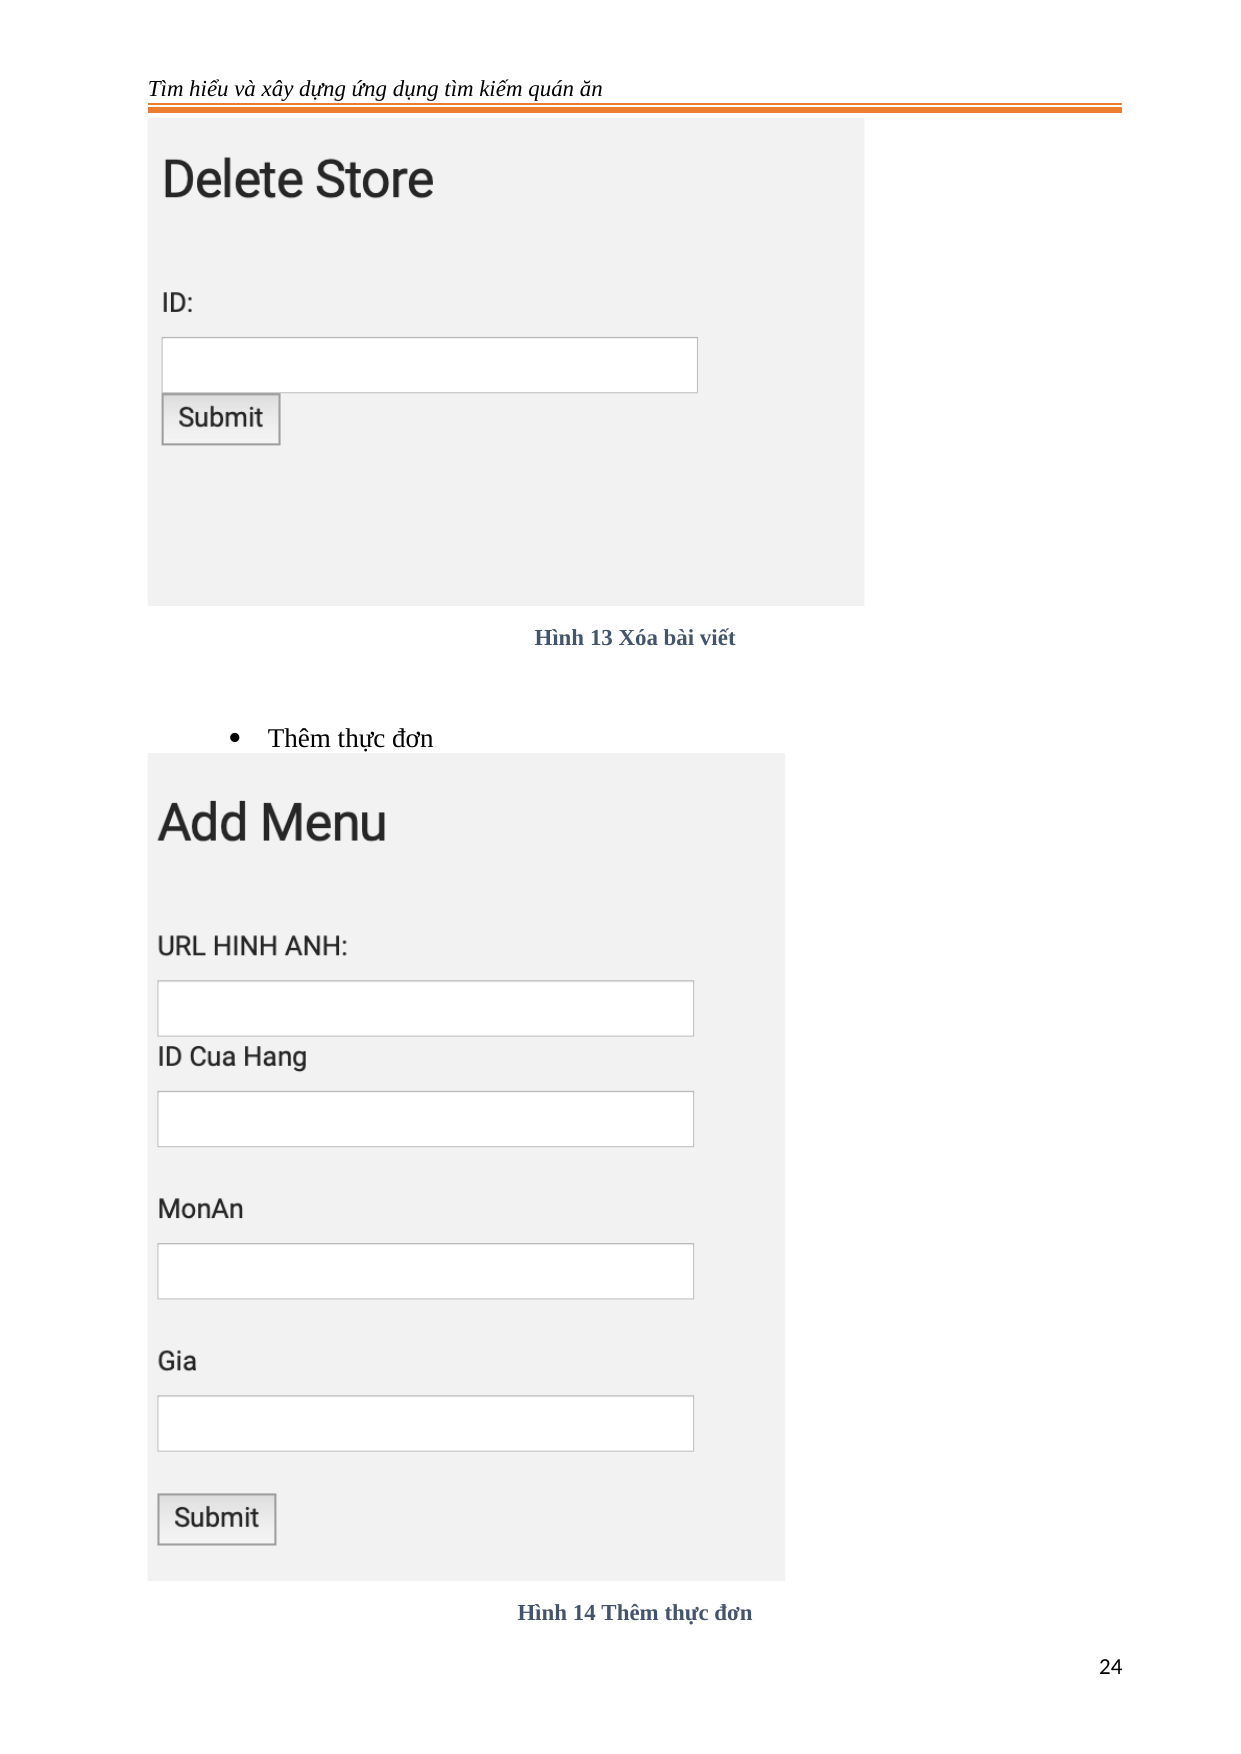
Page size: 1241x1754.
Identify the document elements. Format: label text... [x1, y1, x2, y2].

text Hình 13 Xóa bài viết [148, 624, 1122, 651]
text Hình 14 Thêm thực đơn [148, 1599, 1122, 1625]
picture [147, 118, 865, 606]
picture [147, 753, 786, 1581]
list Thêm thực đơn [230, 722, 1122, 753]
